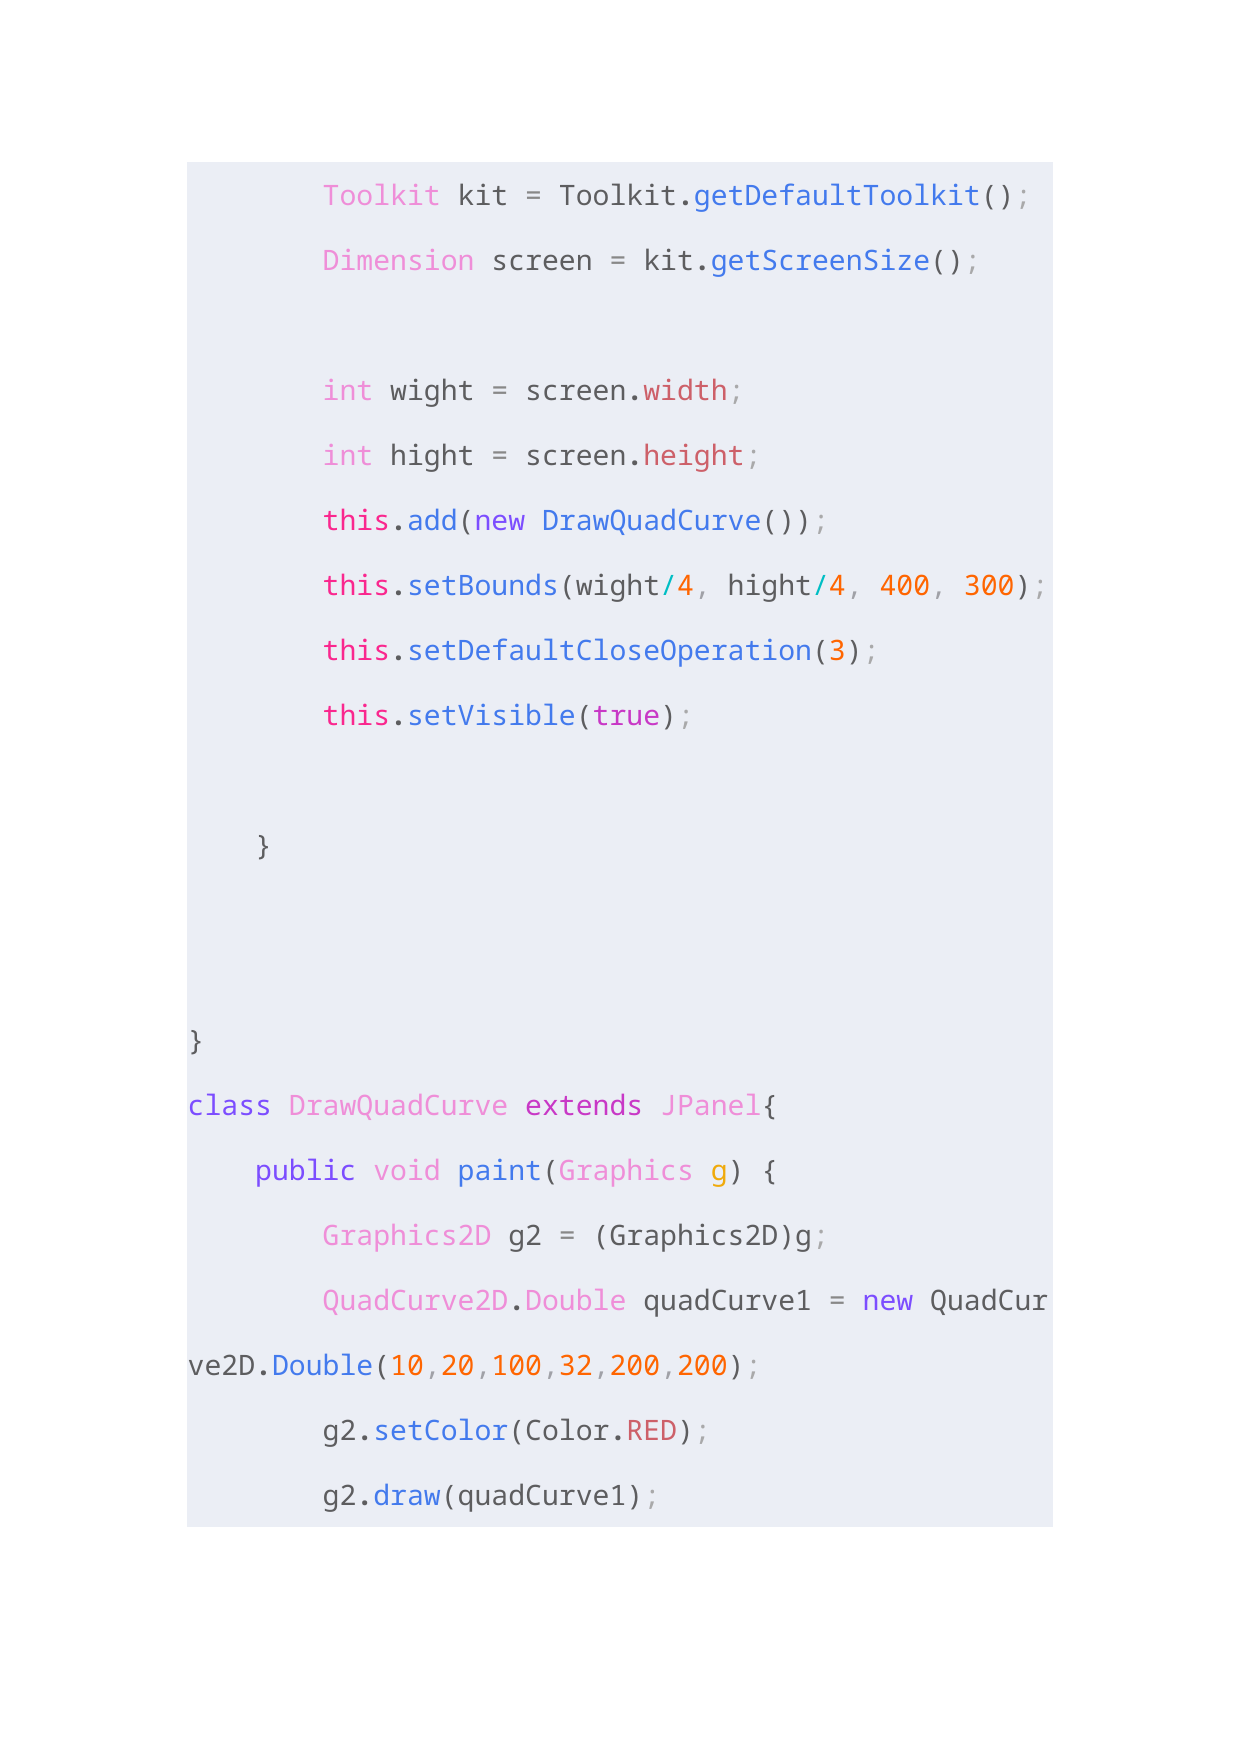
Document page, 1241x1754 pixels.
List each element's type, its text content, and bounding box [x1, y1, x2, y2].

text } [187, 1007, 1053, 1072]
text public void paint(Graphics g) { [187, 1137, 1053, 1202]
text } [187, 812, 1053, 877]
text this.setBounds(wight/4, hight/4, 400, 300); [187, 552, 1053, 617]
text Graphics2D g2 = (Graphics2D)g; [187, 1202, 1053, 1267]
text QuadCurve2D.Double quadCurve1 = new QuadCurve2D.Double(10,20,100,32,200,200); [187, 1267, 1053, 1397]
text int hight = screen.height; [187, 422, 1053, 487]
text g2.draw(quadCurve1); [187, 1462, 1053, 1527]
text class DrawQuadCurve extends JPanel{ [187, 1072, 1053, 1137]
text this.add(new DrawQuadCurve()); [187, 487, 1053, 552]
text Toolkit kit = Toolkit.getDefaultToolkit(); [187, 162, 1053, 227]
text Dimension screen = kit.getScreenSize(); [187, 227, 1053, 292]
text int wight = screen.width; [187, 357, 1053, 422]
text this.setDefaultCloseOperation(3); [187, 617, 1053, 682]
text g2.setColor(Color.RED); [187, 1397, 1053, 1462]
text this.setVisible(true); [187, 682, 1053, 747]
